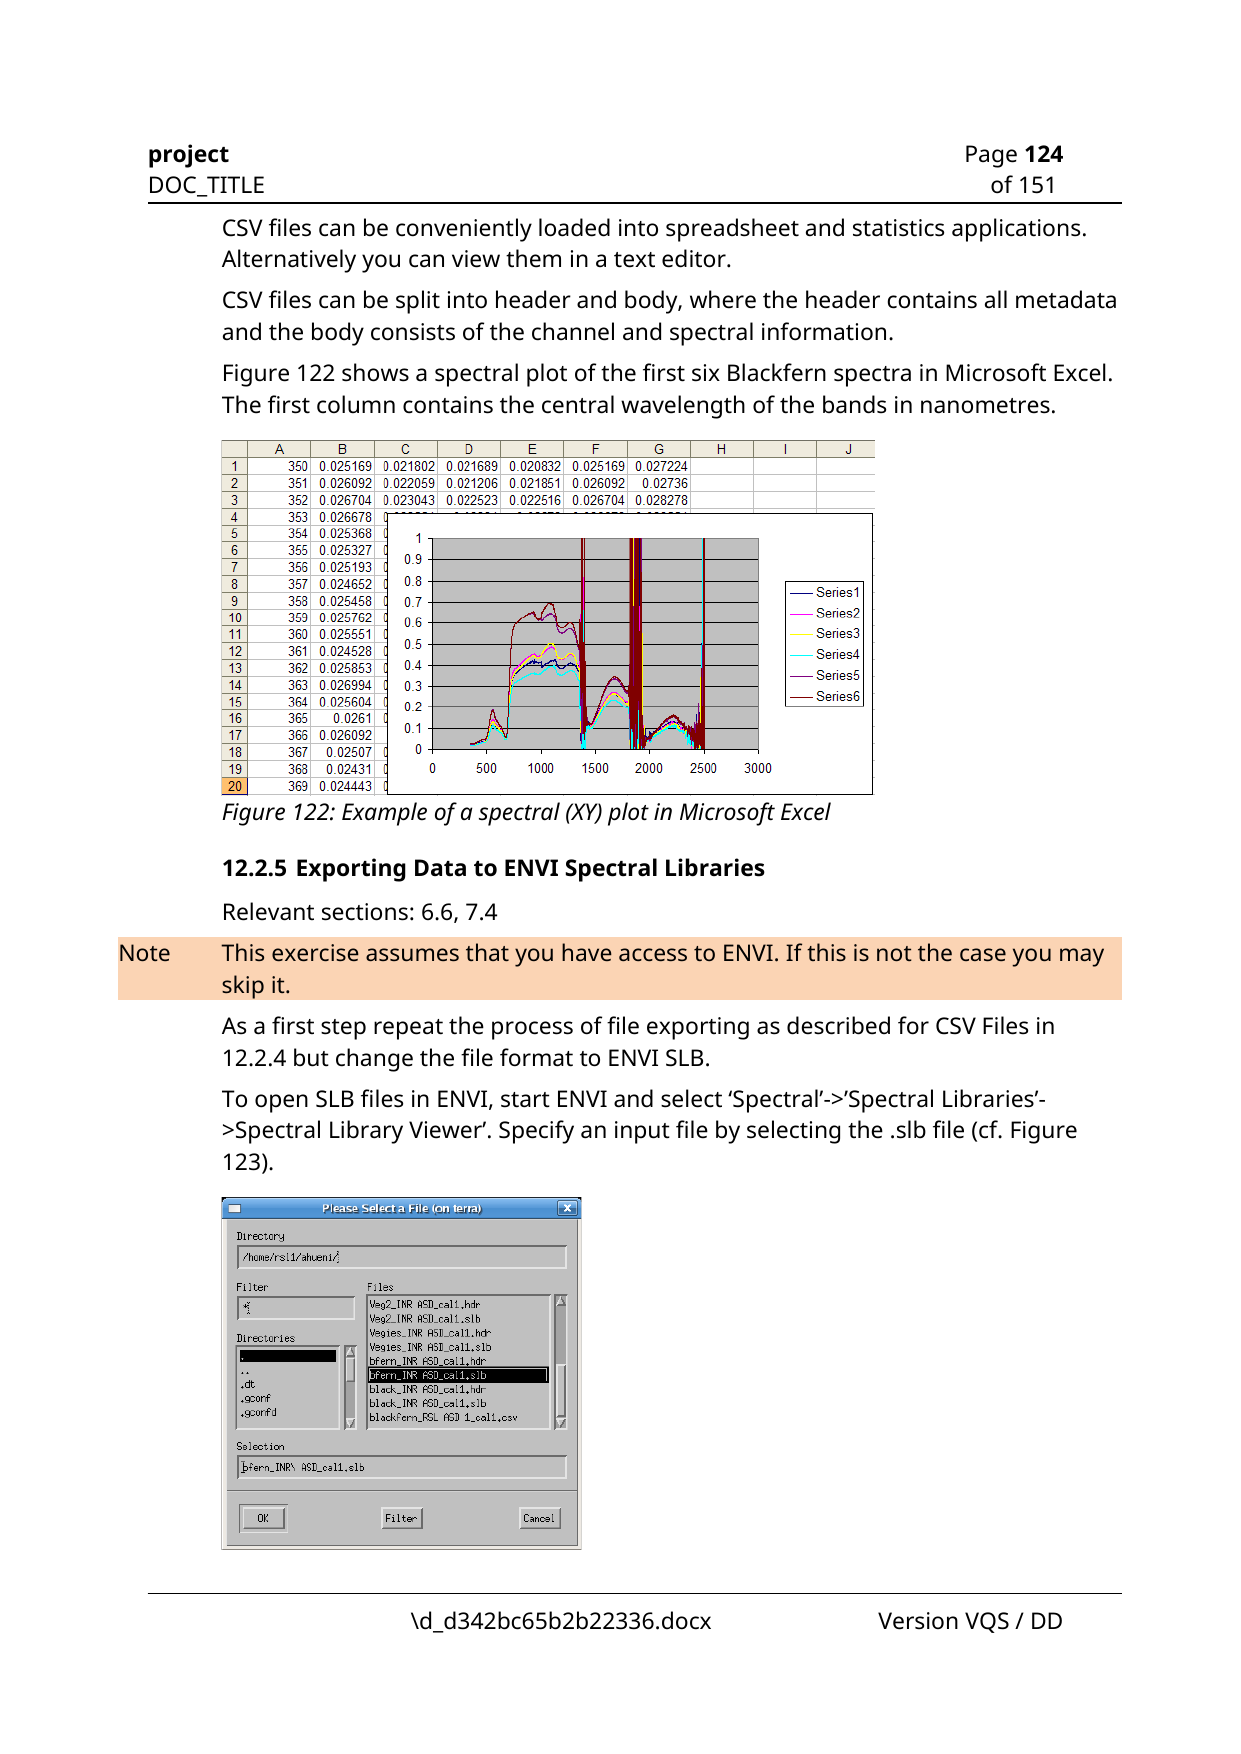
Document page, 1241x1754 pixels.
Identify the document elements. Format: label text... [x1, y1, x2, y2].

text To open SLB files in ENVI, start ENVI and select ‘Spectral’->’Spectral Libraries’->Spectral Library Viewer’. Specify an input file by selecting the .slb file (cf. Figure 123). [222, 1083, 1122, 1177]
text CSV files can be split into header and body, where the header contains all metadata and the body consists of the channel and spectral information. [222, 284, 1122, 347]
subtitle Exporting Data to ENVI Spectral Libraries [222, 852, 1122, 883]
picture [221, 1197, 582, 1550]
text Note This exercise assumes that you have access to ENVI. If this is not the case you may skip it. [118, 937, 1122, 1000]
text CSV files can be conveniently loaded into spreadsheet and statistics applications. Alternatively you can view them in a text editor. [222, 211, 1122, 274]
picture [221, 440, 875, 796]
text As a first step repeat the process of file exporting as described for CSV Files in 12.2.4 but change the file format to ENVI SLB. [222, 1010, 1122, 1073]
text Figure 122: Example of a spectral (XY) plot in Microsoft Excel [222, 796, 1122, 827]
